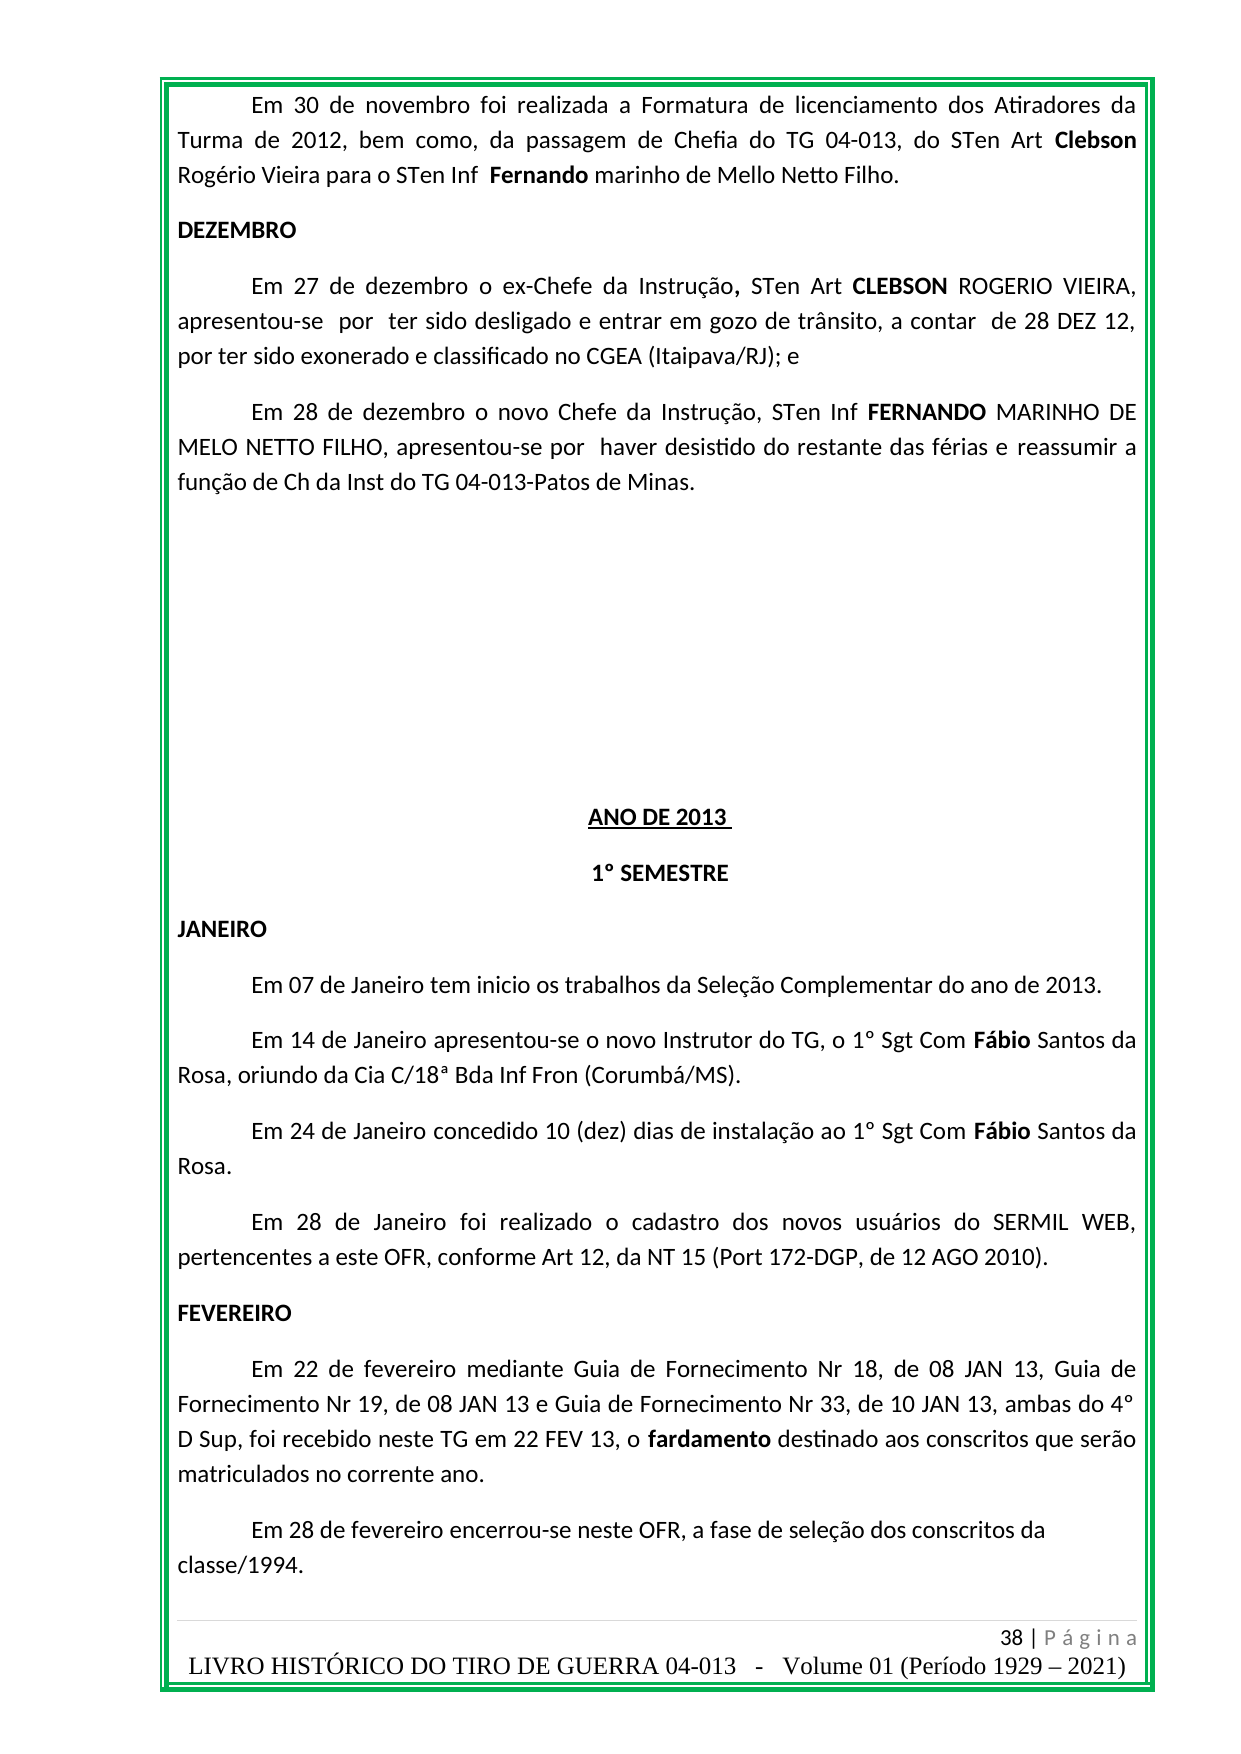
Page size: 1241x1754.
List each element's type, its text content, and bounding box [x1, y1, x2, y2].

text Em 14 de Janeiro apresentou-se o novo Instrutor do TG, o 1º Sgt Com Fábio Santos da Rosa, oriundo da Cia C/18ª Bda Inf Fron (Corumbá/MS). [177, 1024, 1137, 1090]
text Em 27 de dezembro o ex-Chefe da Instrução, STen Art CLEBSON ROGERIO VIEIRA, apresentou-se por ter sido desligado e entrar em gozo de trânsito, a contar de 28 DEZ 12, por ter sido exonerado e classificado no CGEA (Itaipava/RJ); e [177, 270, 1137, 371]
text JANEIRO [177, 913, 1137, 943]
text FEVEREIRO [177, 1297, 1137, 1328]
text Em 30 de novembro foi realizada a Formatura de licenciamento dos Atiradores da Turma de 2012, bem como, da passagem de Chefia do TG 04-013, do STen Art Clebson Rogério Vieira para o STen Inf Fernando marinho de Mello Netto Filho. [177, 89, 1137, 189]
text Em 28 de Janeiro foi realizado o cadastro dos novos usuários do SERMIL WEB, pertencentes a este OFR, conforme Art 12, da NT 15 (Port 172-DGP, de 12 AGO 2010). [177, 1206, 1137, 1272]
text ANO DE 2013 [177, 801, 1137, 832]
text DEZEMBRO [177, 214, 1137, 245]
text Em 24 de Janeiro concedido 10 (dez) dias de instalação ao 1º Sgt Com Fábio Santos da Rosa. [177, 1115, 1137, 1181]
text Em 07 de Janeiro tem inicio os trabalhos da Seleção Complementar do ano de 2013. [177, 969, 1137, 999]
text 1º SEMESTRE [177, 857, 1137, 888]
text Em 28 de dezembro o novo Chefe da Instrução, STen Inf FERNANDO MARINHO DE MELO NETTO FILHO, apresentou-se por haver desistido do restante das férias e reassumir a função de Ch da Inst do TG 04-013-Patos de Minas. [177, 396, 1137, 497]
text Em 22 de fevereiro mediante Guia de Fornecimento Nr 18, de 08 JAN 13, Guia de Fornecimento Nr 19, de 08 JAN 13 e Guia de Fornecimento Nr 33, de 10 JAN 13, ambas do 4º D Sup, foi recebido neste TG em 22 FEV 13, o fardamento destinado aos conscritos que serão matriculados no corrente ano. [177, 1353, 1137, 1488]
text Em 28 de fevereiro encerrou-se neste OFR, a fase de seleção dos conscritos da classe/1994. [177, 1514, 1137, 1579]
